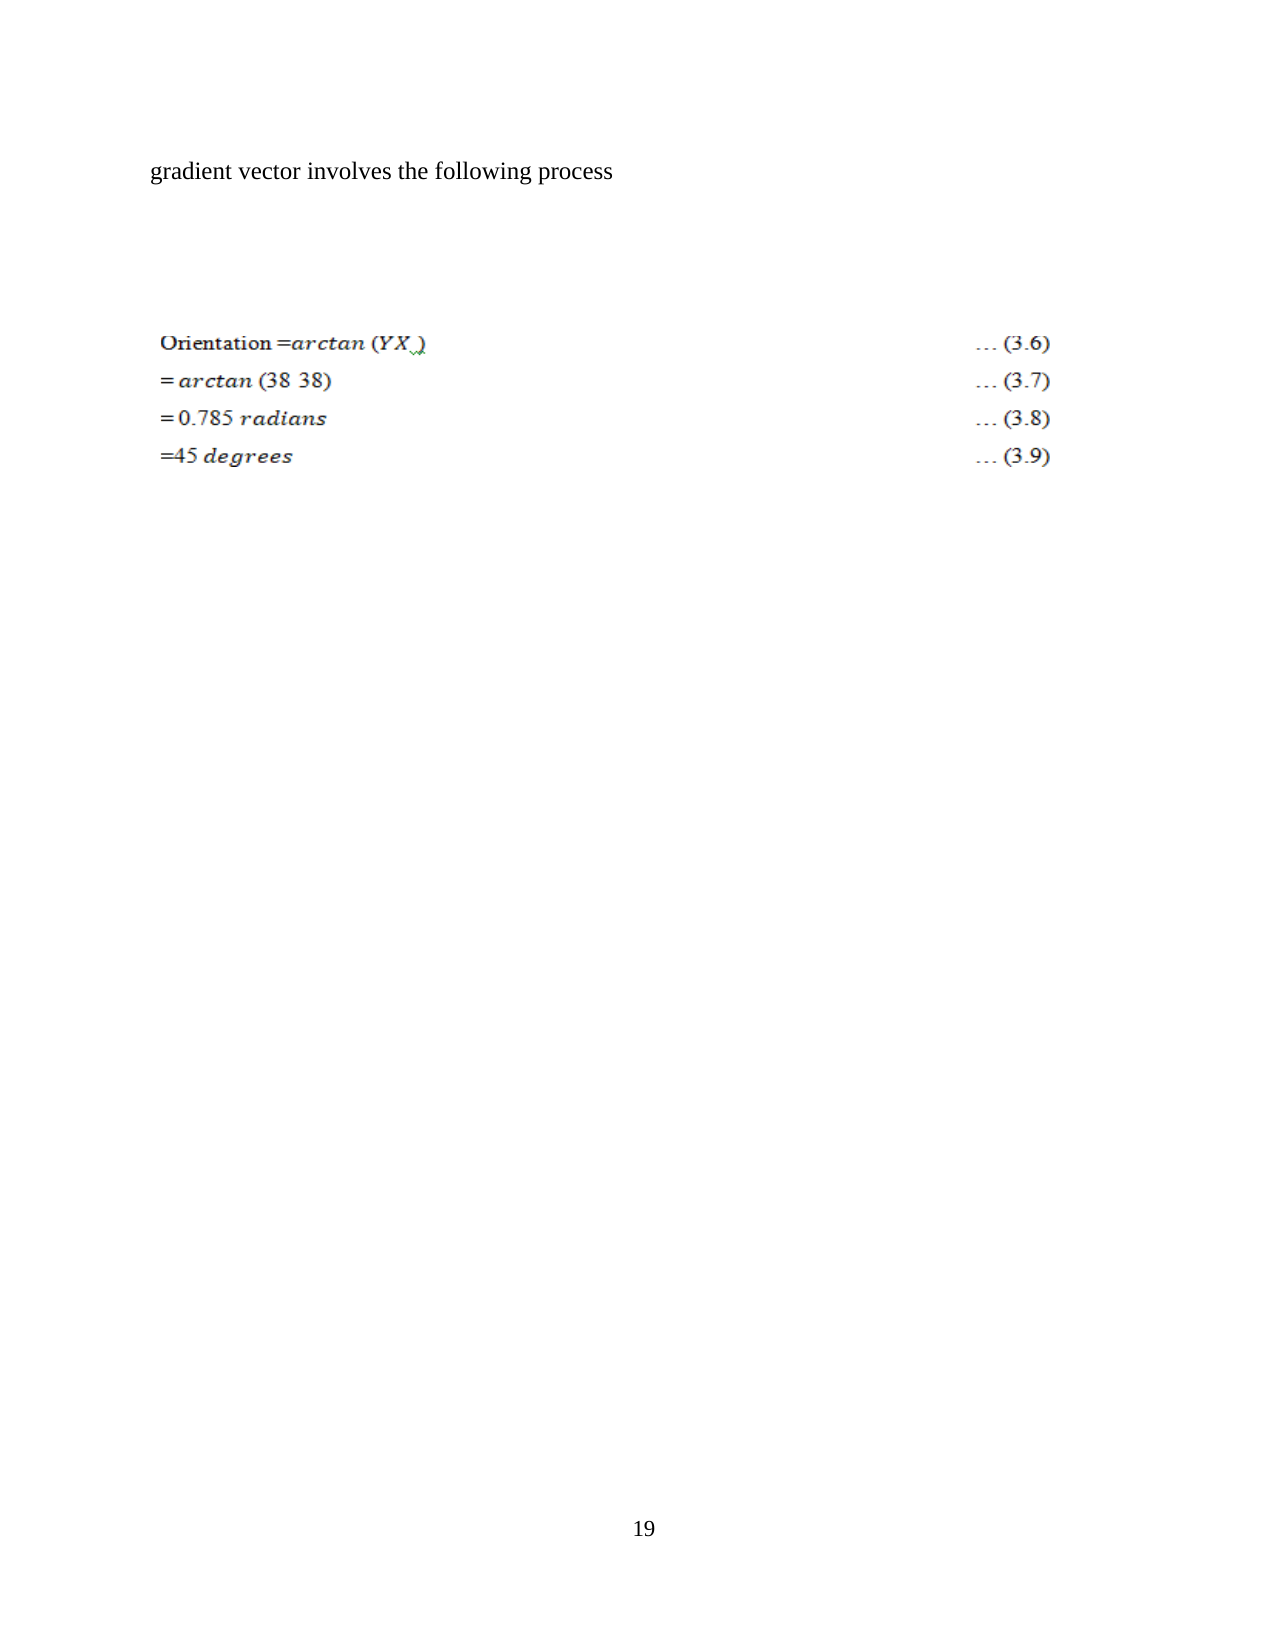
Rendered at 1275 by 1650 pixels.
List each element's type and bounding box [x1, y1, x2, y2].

text [150, 156, 1125, 185]
picture [160, 336, 1050, 467]
